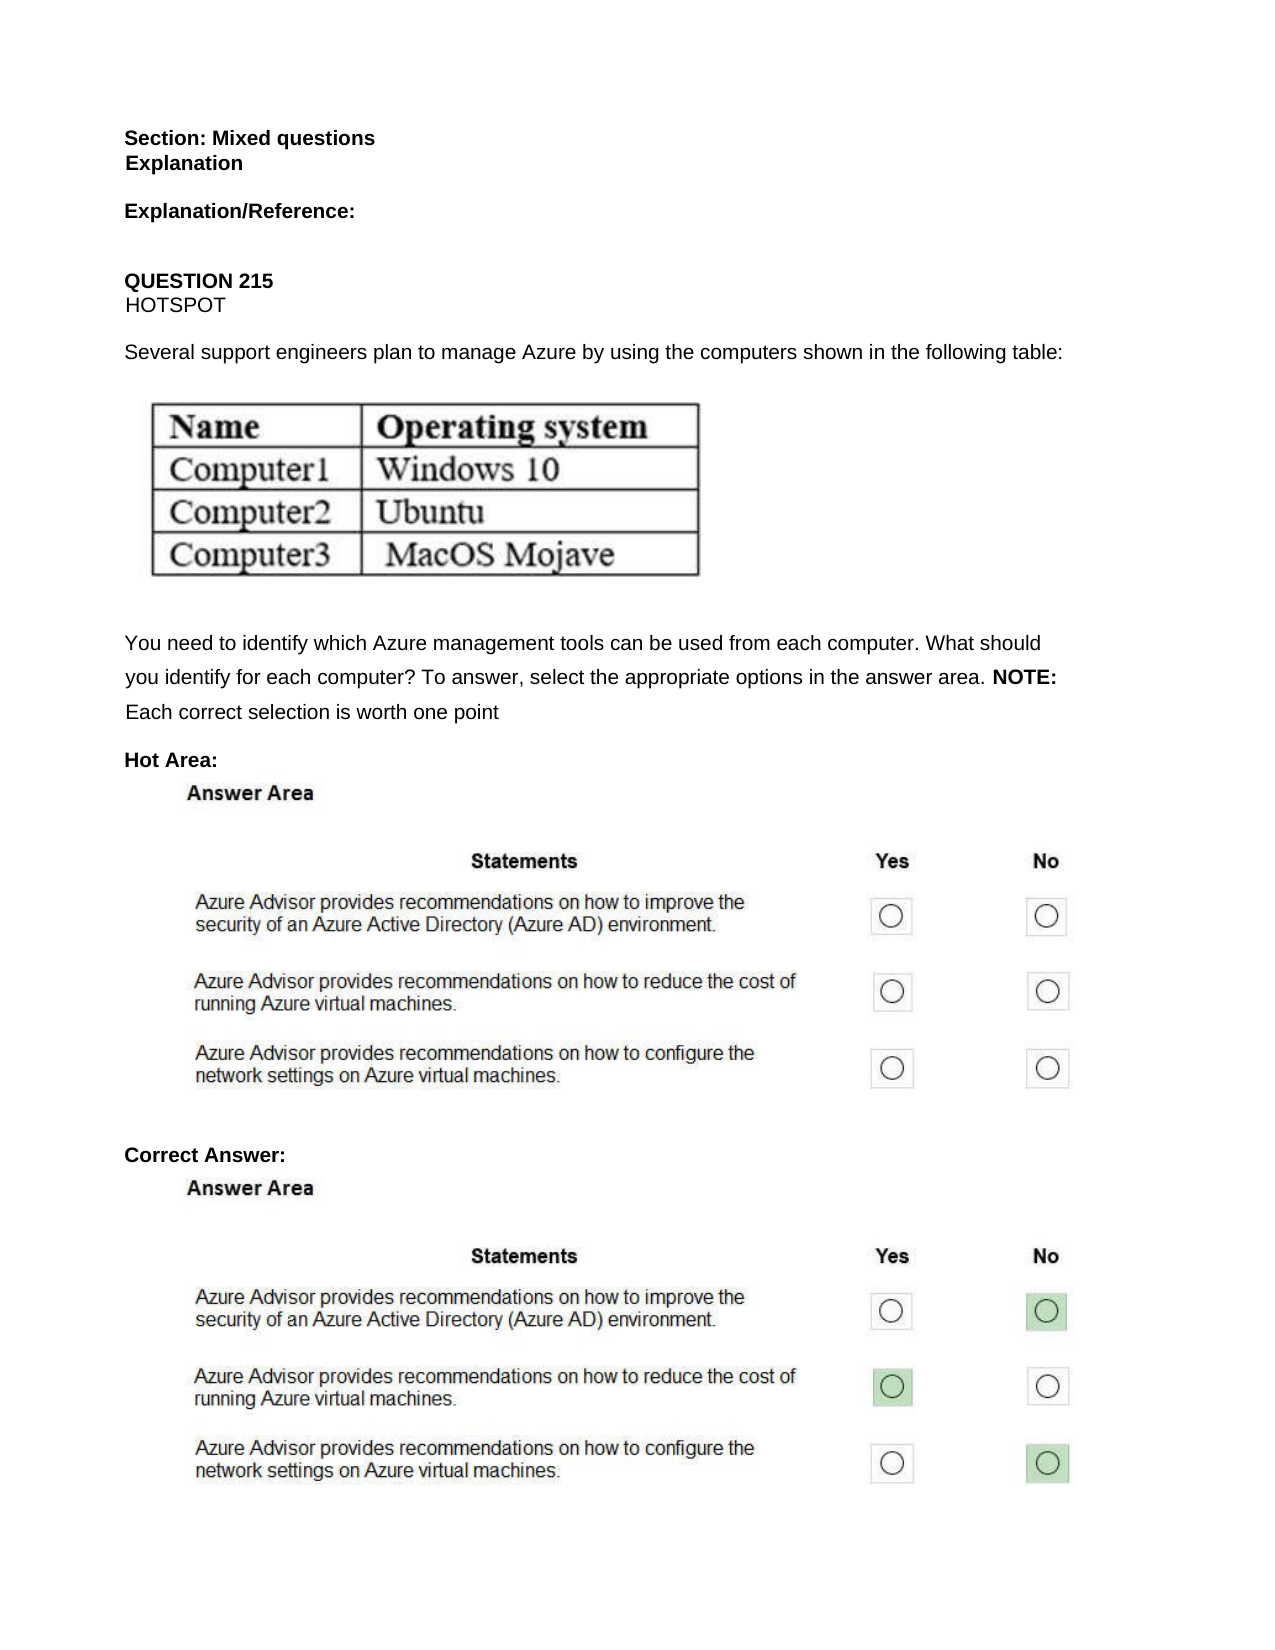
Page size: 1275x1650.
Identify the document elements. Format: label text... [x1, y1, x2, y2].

picture [166, 1169, 1104, 1512]
text Section: Mixed questions Explanation [124, 126, 494, 174]
picture [127, 365, 804, 605]
text QUESTION 215 HOTSPOT [124, 268, 375, 317]
text Explanation/Reference: [124, 198, 612, 222]
picture [166, 774, 1104, 1117]
text Hot Area: [124, 748, 612, 772]
text Correct Answer: [124, 1143, 612, 1167]
text You need to identify which Azure management tools can be used from each computer. What should you identify for each computer? To answer, select the appropriate options in the answer area. NOTE: Each correct selection is worth one point [124, 630, 1079, 724]
text Several support engineers plan to manage Azure by using the computers shown in the following table: [124, 339, 1143, 363]
